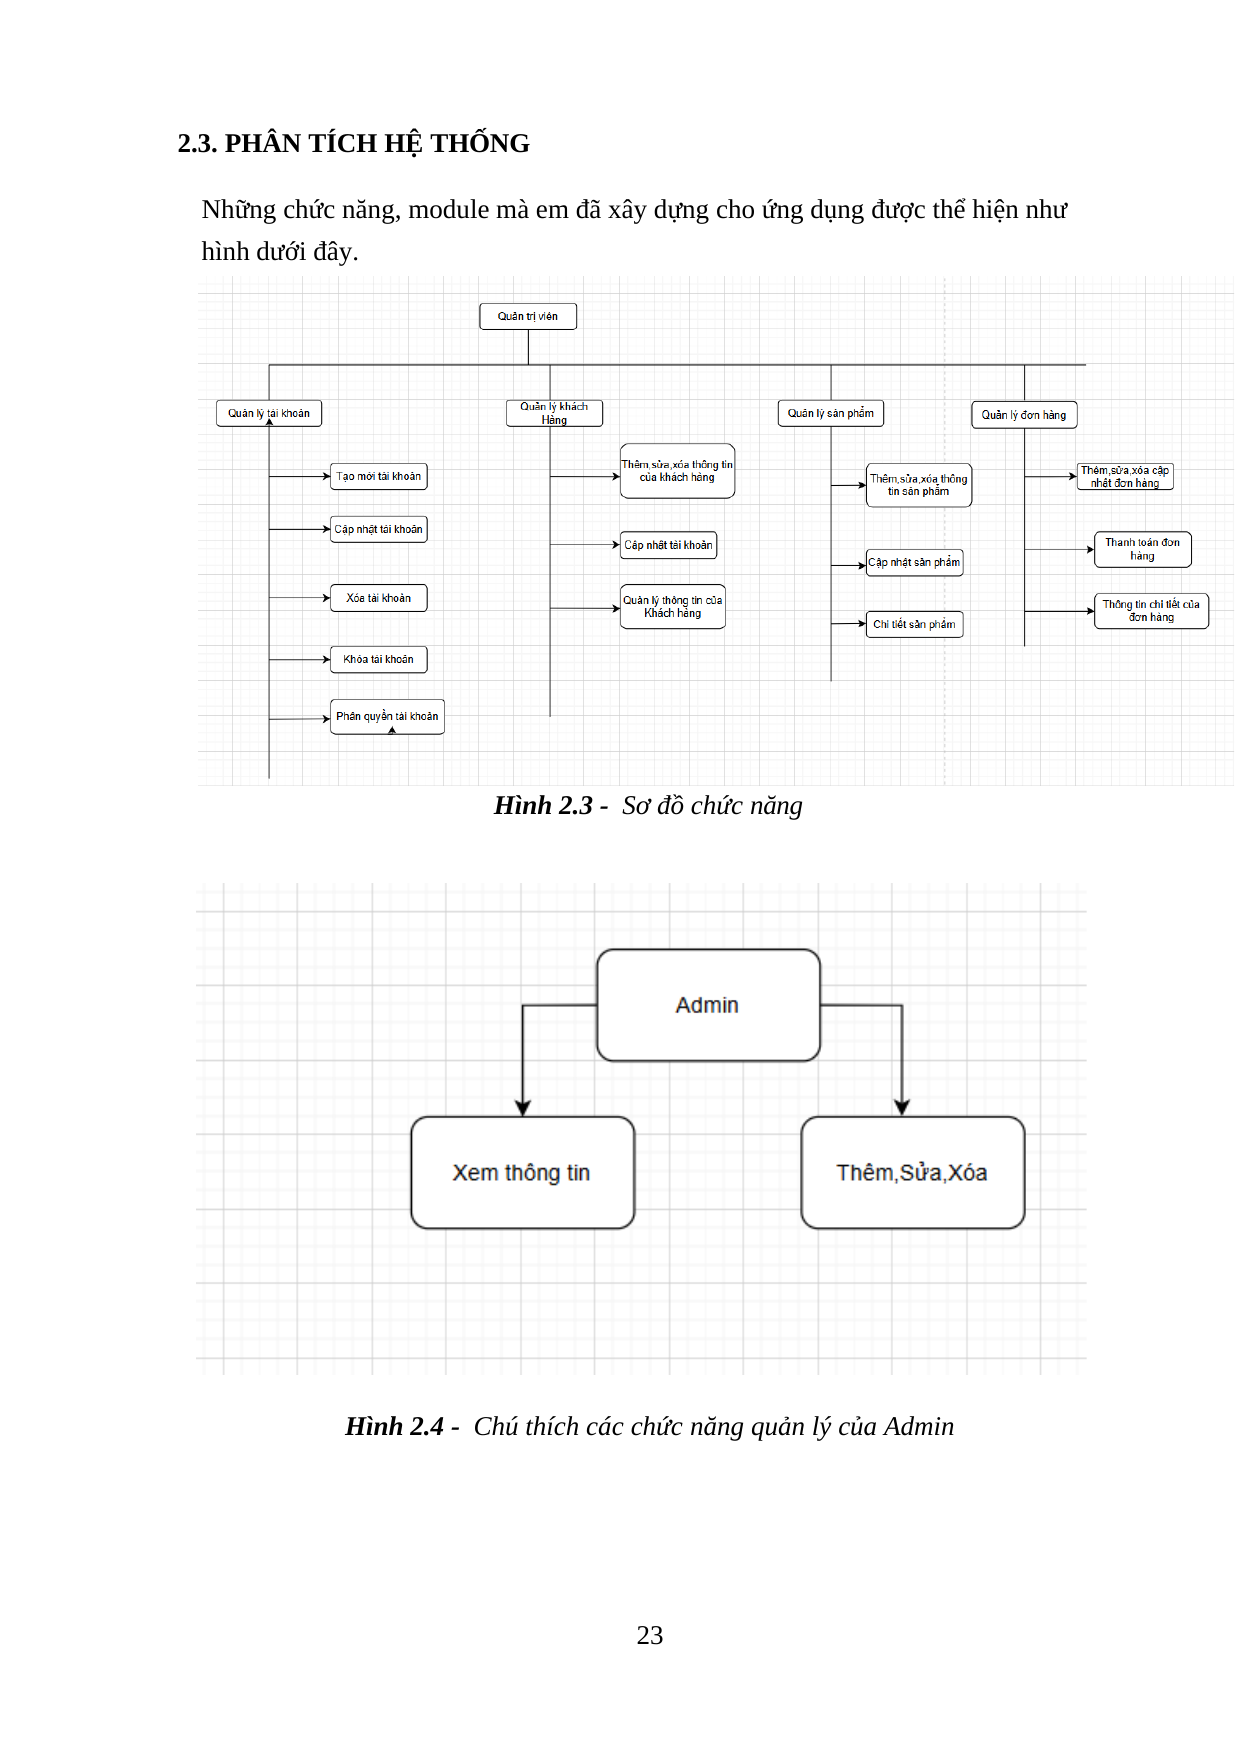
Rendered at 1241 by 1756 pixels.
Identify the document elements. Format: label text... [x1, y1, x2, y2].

subtitle Hình 2.3 - Sơ đồ chức năng [177, 789, 1122, 820]
subtitle 2.3. PHÂN TÍCH HỆ THỐNG [177, 127, 1122, 159]
subtitle Hình 2.4 - Chú thích các chức năng quản lý của Admin [177, 1410, 1122, 1441]
picture [197, 276, 1235, 786]
text Những chức năng, module mà em đã xây dựng cho ứng dụng được thể hiện như hình dưới đây. [201, 193, 1079, 266]
picture [196, 883, 1087, 1375]
